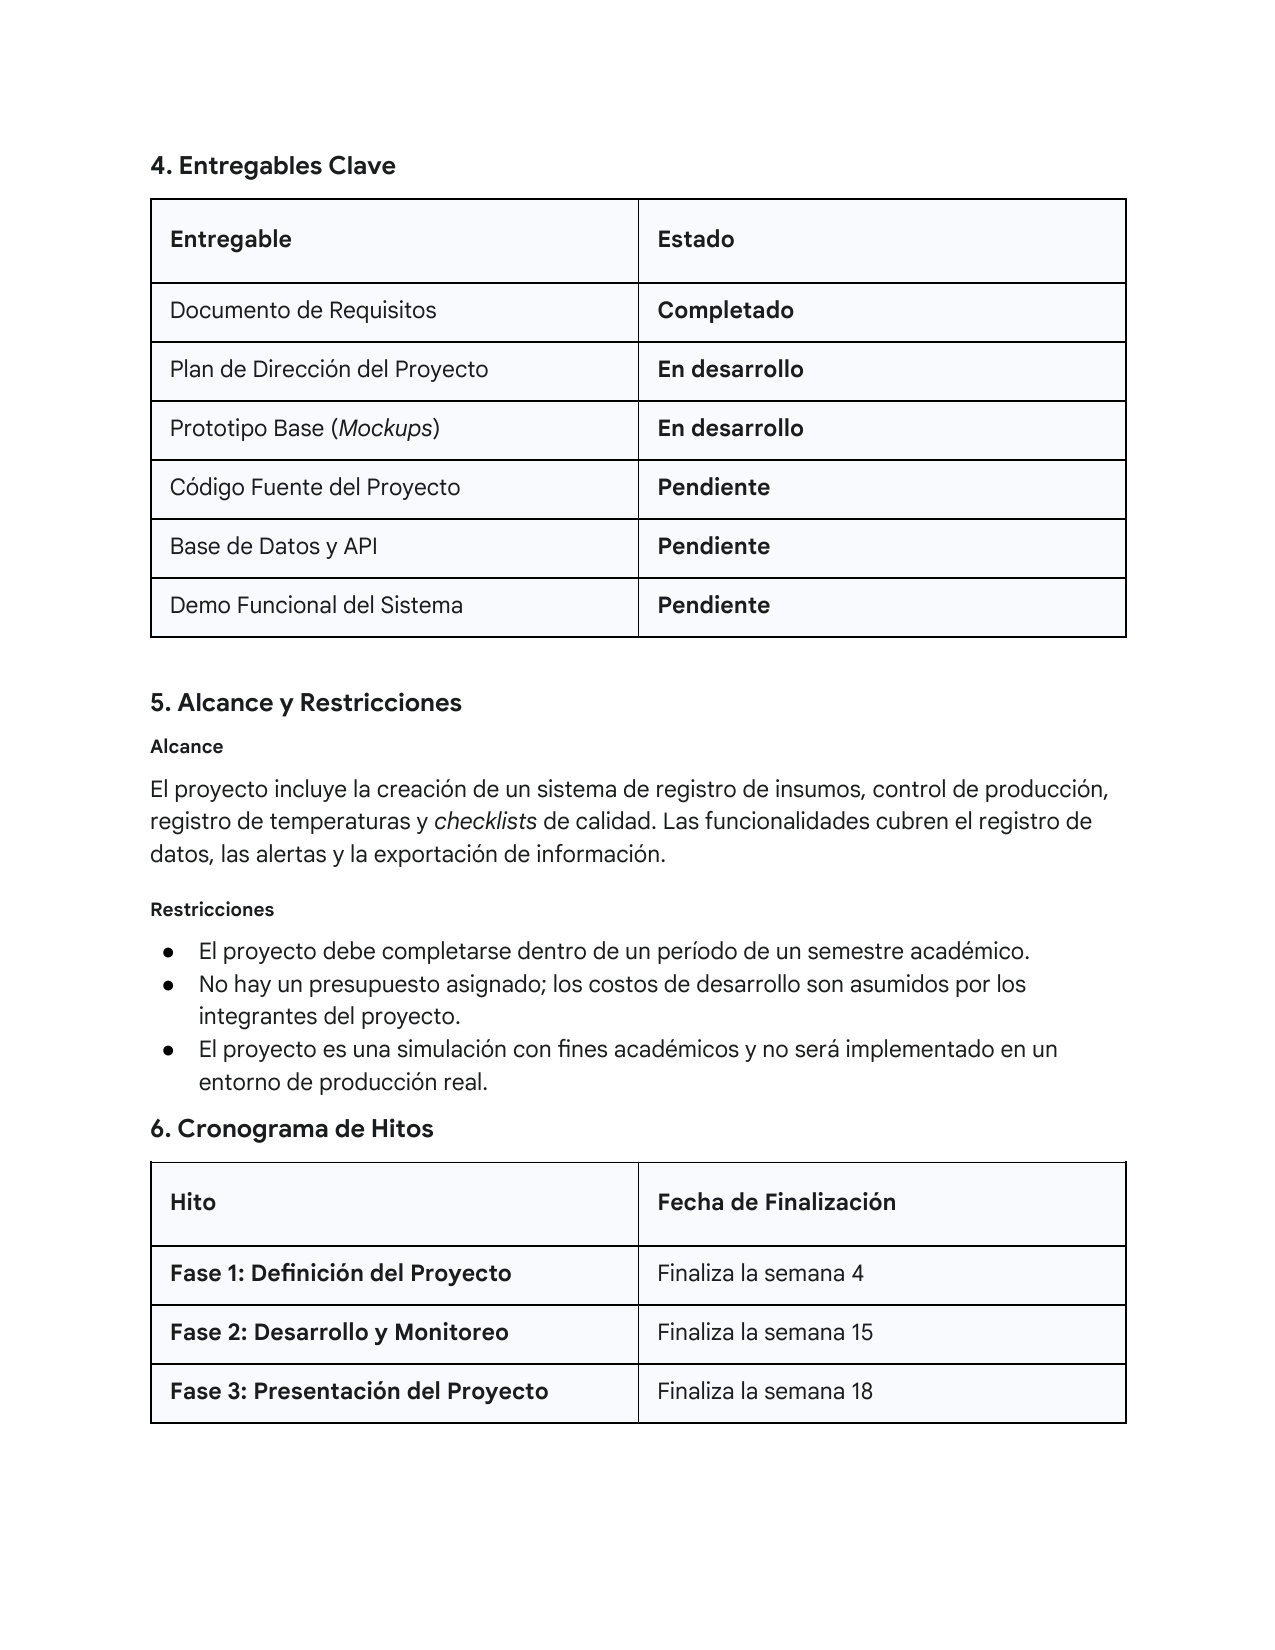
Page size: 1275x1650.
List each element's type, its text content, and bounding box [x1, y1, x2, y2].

list No hay un presupuesto asignado; los costos de desarrollo son asumidos por los integrantes del proyecto. [161, 970, 1125, 1031]
table_cell Fase 2: Desarrollo y Monitoreo [152, 1306, 638, 1363]
table_header Fecha de Finalización [639, 1163, 1125, 1245]
table_cell Finaliza la semana 15 [639, 1306, 1125, 1363]
table_header Estado [639, 200, 1125, 282]
list El proyecto debe completarse dentro de un período de un semestre académico. [161, 937, 1125, 966]
table_cell En desarrollo [639, 343, 1125, 400]
table_cell Prototipo Base (Mockups) [152, 402, 638, 459]
table_cell Finaliza la semana 4 [639, 1247, 1125, 1304]
table_cell Documento de Requisitos [152, 284, 638, 341]
table_cell Demo Funcional del Sistema [152, 579, 638, 636]
table_cell Pendiente [639, 461, 1125, 518]
table_cell Fase 3: Presentación del Proyecto [152, 1365, 638, 1422]
subtitle 4. Entregables Clave [150, 150, 1125, 181]
table_cell Código Fuente del Proyecto [152, 461, 638, 518]
table_cell Pendiente [639, 579, 1125, 636]
subtitle Restricciones [150, 898, 1125, 921]
subtitle Alcance [150, 736, 1125, 759]
text El proyecto incluye la creación de un sistema de registro de insumos, control de producción, registro de temperaturas y checklists de calidad. Las funcionalidades cubren el registro de datos, las alertas y la exportación de información. [150, 775, 1125, 869]
table_cell Plan de Dirección del Proyecto [152, 343, 638, 400]
table_cell Finaliza la semana 18 [639, 1365, 1125, 1422]
table_cell Base de Datos y API [152, 520, 638, 577]
table_cell Pendiente [639, 520, 1125, 577]
table_cell Completado [639, 284, 1125, 341]
list El proyecto es una simulación con fines académicos y no será implementado en un entorno de producción real. [161, 1035, 1125, 1097]
table_cell En desarrollo [639, 402, 1125, 459]
subtitle 6. Cronograma de Hitos [150, 1113, 1125, 1144]
table_header Entregable [152, 200, 638, 282]
table_header Hito [152, 1163, 638, 1245]
subtitle 5. Alcance y Restricciones [150, 687, 1125, 719]
table_cell Fase 1: Definición del Proyecto [152, 1247, 638, 1304]
